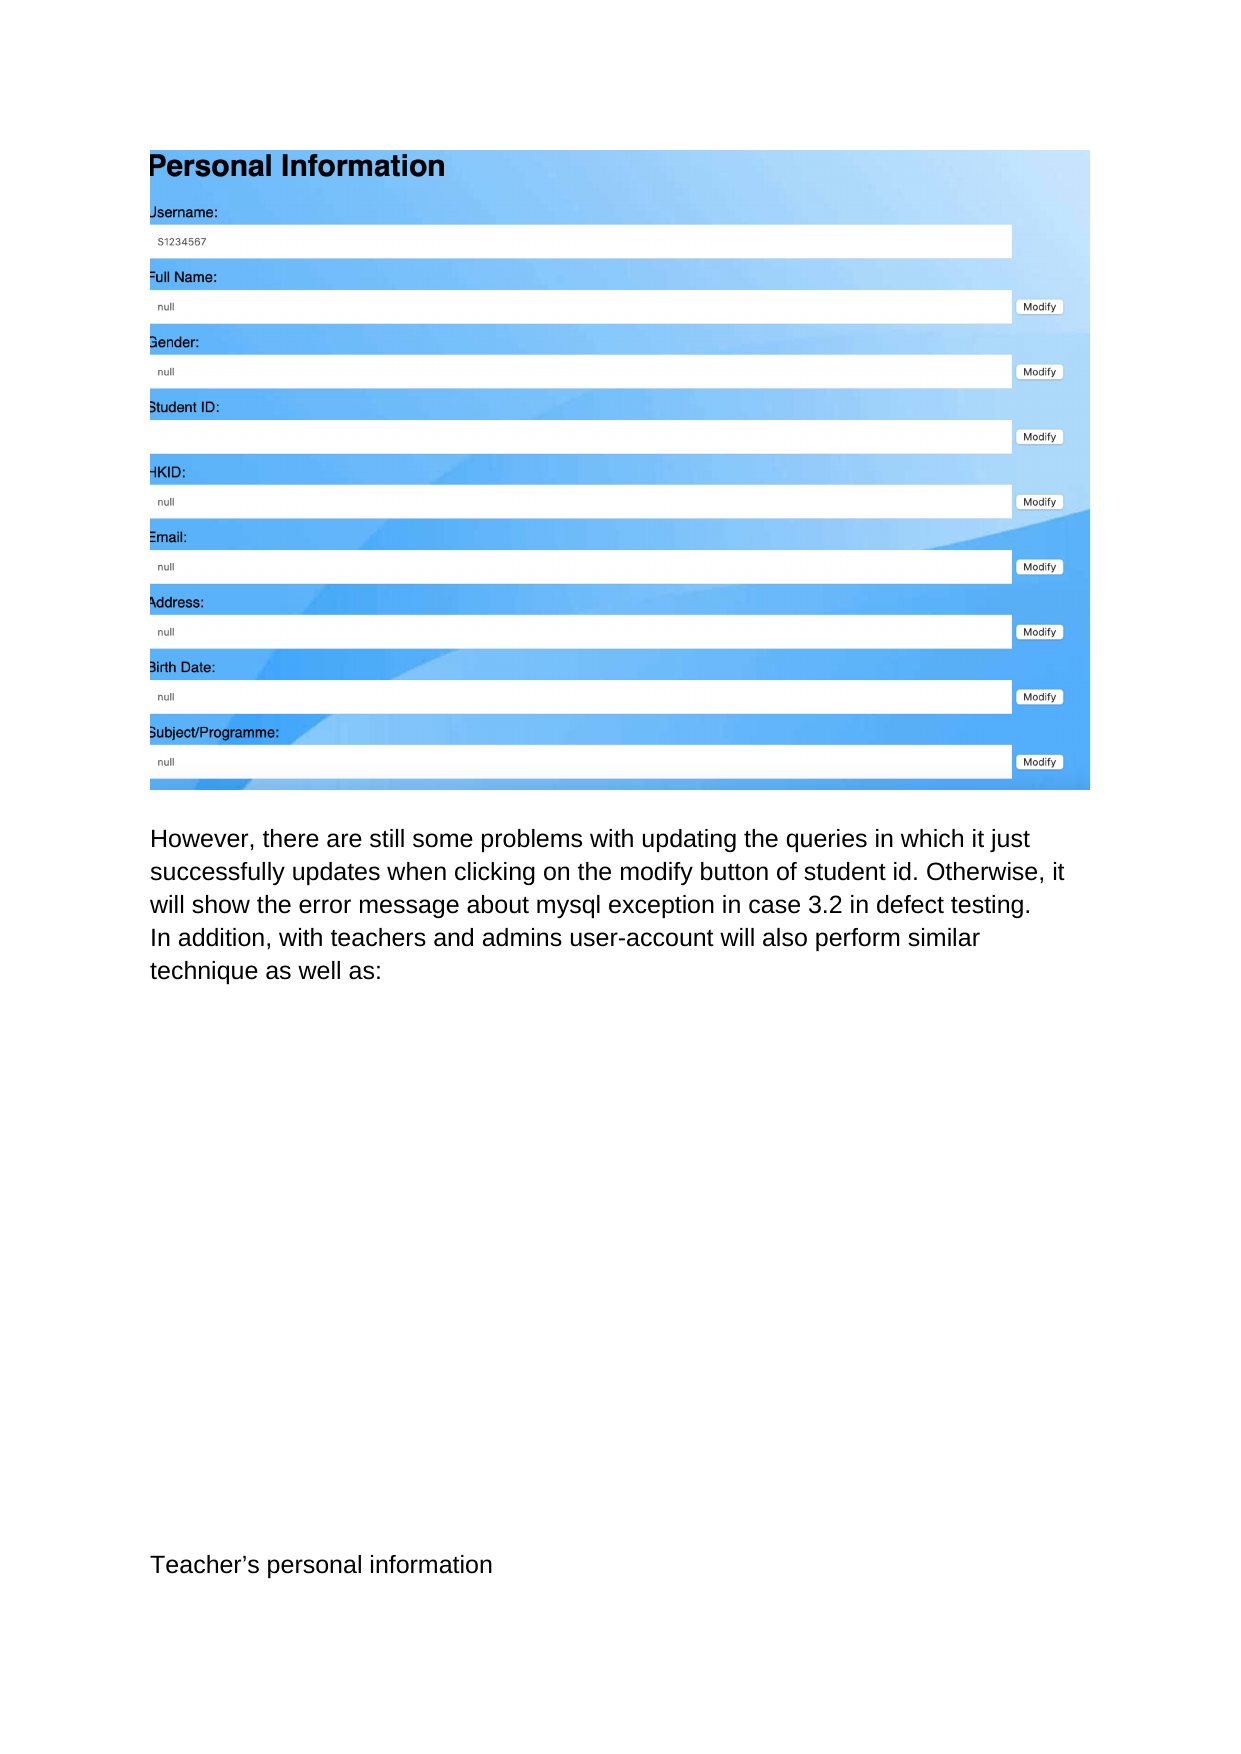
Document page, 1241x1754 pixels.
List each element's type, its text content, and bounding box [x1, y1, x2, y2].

picture [150, 150, 1091, 790]
text In addition, with teachers and admins user-account will also perform similar technique as well as: [150, 923, 1090, 984]
text However, there are still some problems with updating the queries in which it just successfully updates when clicking on the modify button of student id. Otherwise, it will show the error message about mysql exception in case 3.2 in defect testing. [150, 824, 1090, 918]
text Teacher’s personal information [150, 1550, 1090, 1579]
